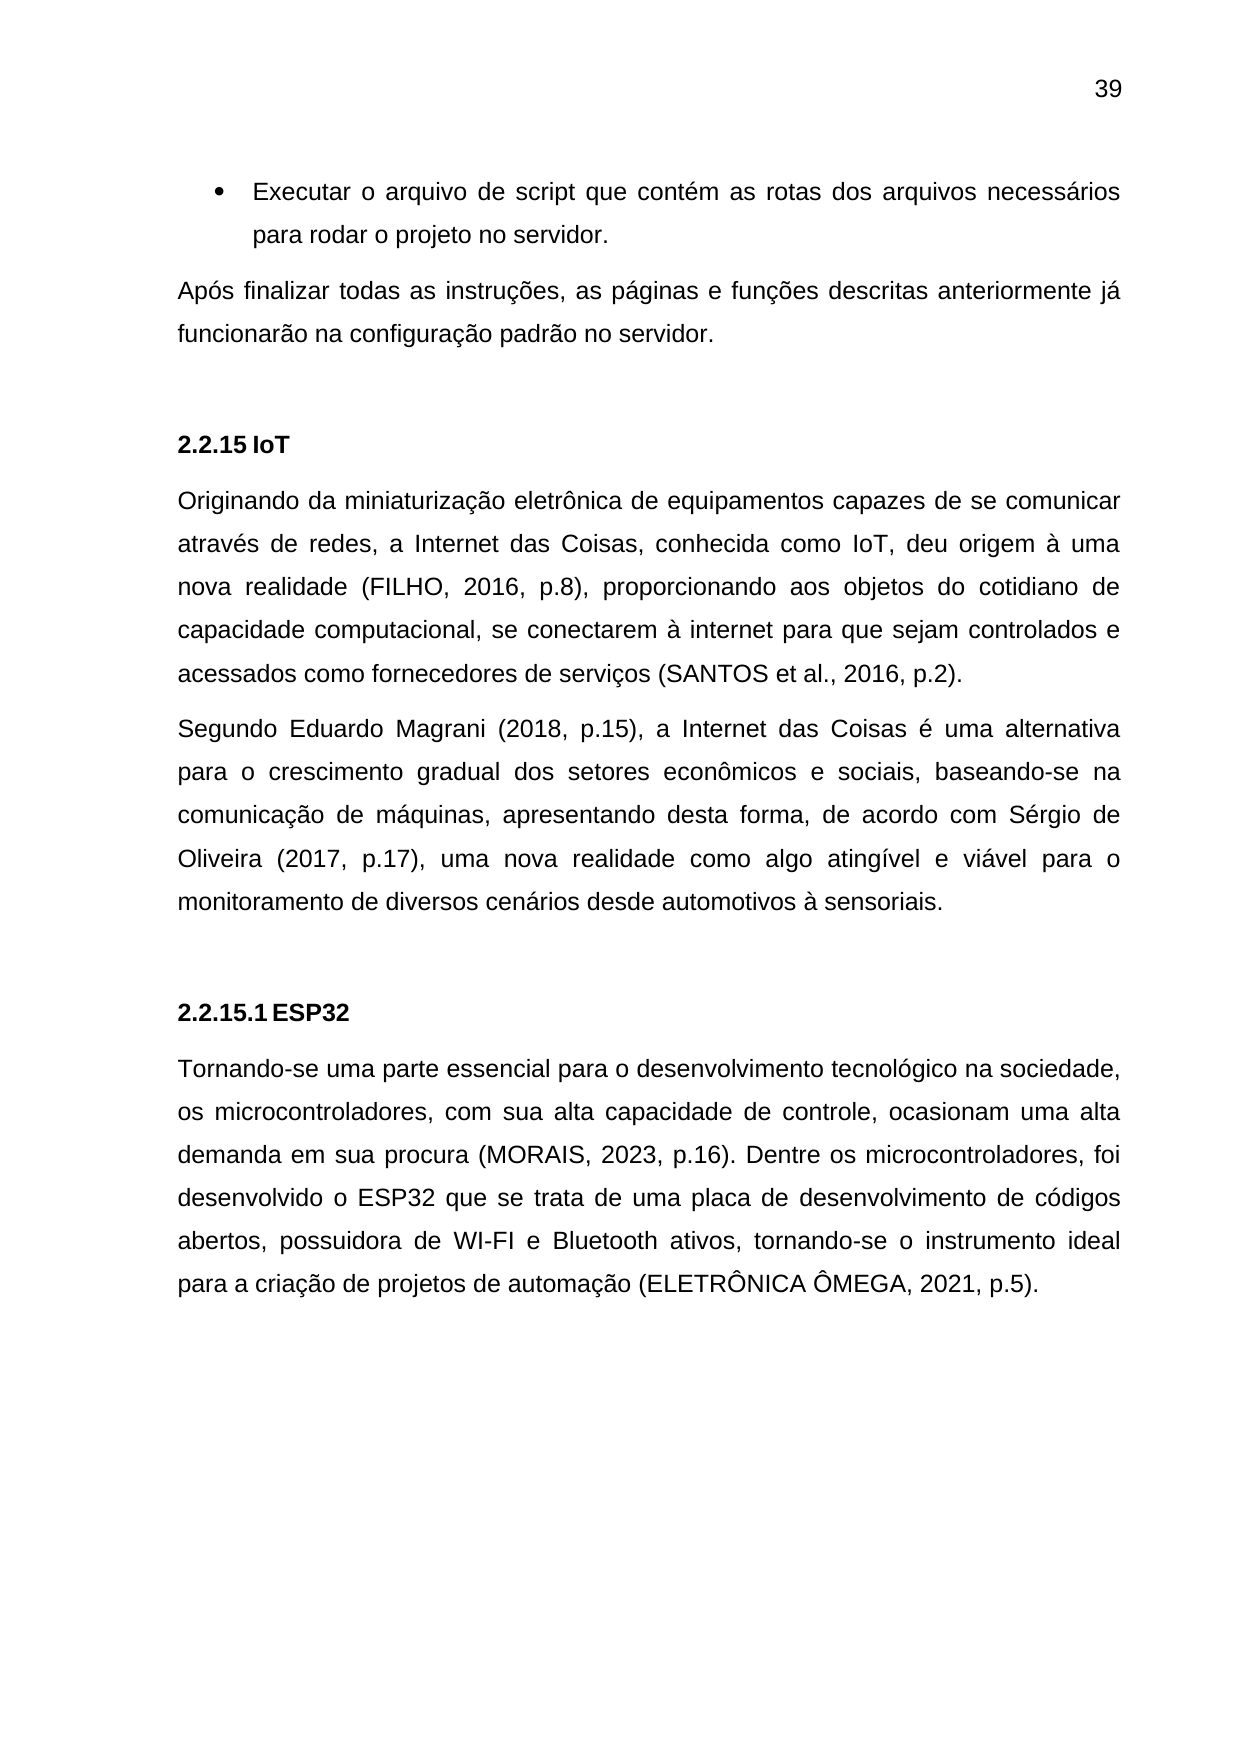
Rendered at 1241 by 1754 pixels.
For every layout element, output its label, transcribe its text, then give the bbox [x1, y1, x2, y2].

list Executar o arquivo de script que contém as rotas dos arquivos necessários para rodar o projeto no servidor. [215, 177, 1122, 249]
text Após finalizar todas as instruções, as páginas e funções descritas anteriormente já funcionarão na configuração padrão no servidor. [177, 276, 1122, 348]
subtitle IoT [177, 430, 1122, 459]
text Originando da miniaturização eletrônica de equipamentos capazes de se comunicar através de redes, a Internet das Coisas, conhecida como IoT, deu origem à uma nova realidade (FILHO, 2016, p.8), proporcionando aos objetos do cotidiano de capacidade computacional, se conectarem à internet para que sejam controlados e acessados como fornecedores de serviços (SANTOS et al., 2016, p.2). [177, 486, 1122, 687]
subtitle ESP32 [177, 998, 1122, 1027]
text Tornando-se uma parte essencial para o desenvolvimento tecnológico na sociedade, os microcontroladores, com sua alta capacidade de controle, ocasionam uma alta demanda em sua procura (MORAIS, 2023, p.16). Dentre os microcontroladores, foi desenvolvido o ESP32 que se trata de uma placa de desenvolvimento de códigos abertos, possuidora de WI-FI e Bluetooth ativos, tornando-se o instrumento ideal para a criação de projetos de automação (ELETRÔNICA ÔMEGA, 2021, p.5). [177, 1053, 1122, 1298]
text Segundo Eduardo Magrani (2018, p.15), a Internet das Coisas é uma alternativa para o crescimento gradual dos setores econômicos e sociais, baseando-se na comunicação de máquinas, apresentando desta forma, de acordo com Sérgio de Oliveira (2017, p.17), uma nova realidade como algo atingível e viável para o monitoramento de diversos cenários desde automotivos à sensoriais. [177, 714, 1122, 915]
